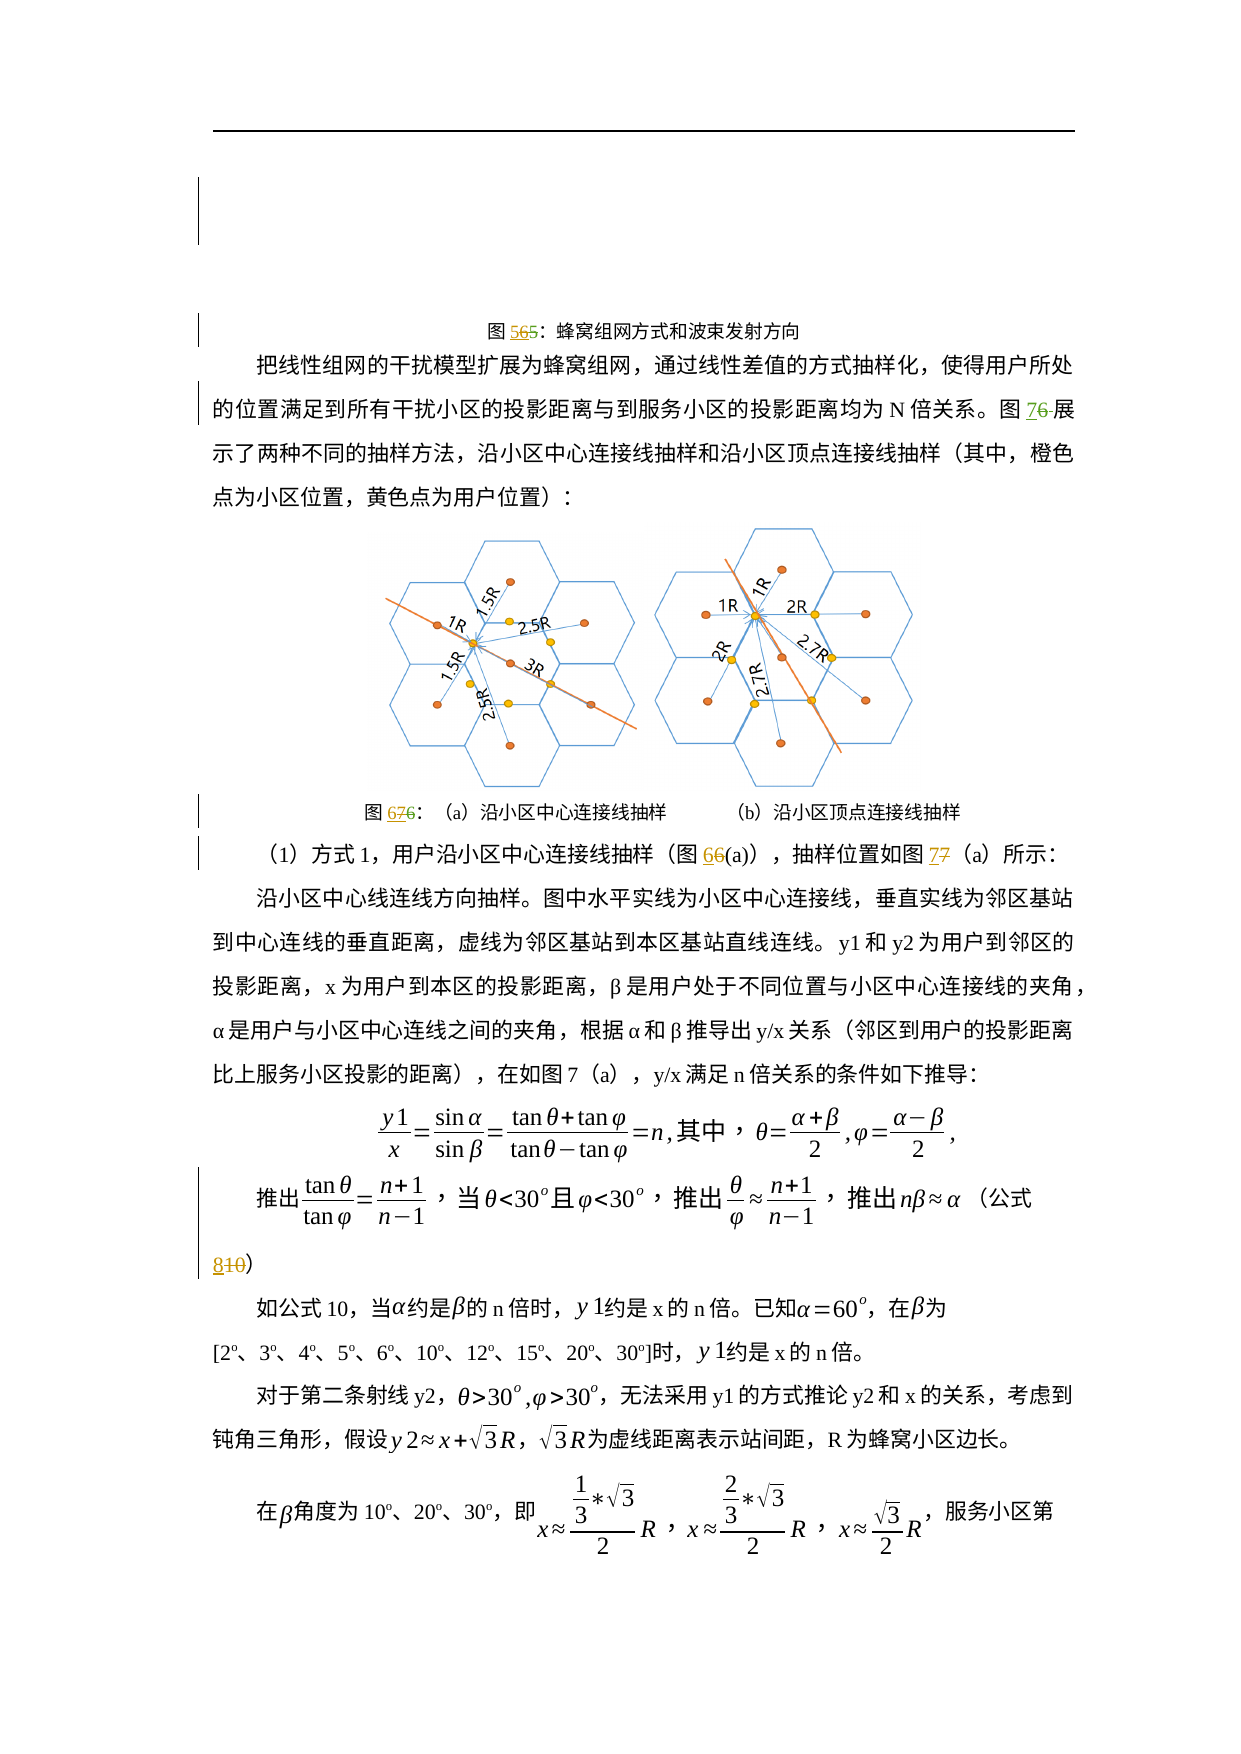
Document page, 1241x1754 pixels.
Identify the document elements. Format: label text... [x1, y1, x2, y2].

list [213, 1464, 1075, 1566]
text 图：（a）沿小区中心连接线抽样 （b）沿小区顶点连接线抽样 [213, 794, 1075, 828]
text 推出 （公式） 如公式10，当约是的n倍时，约是x的n倍。已知，在为[2o、3o、4o、5o、6o、10o、12o、15o、20o、30o]时，约是x的n倍。 [213, 1167, 1075, 1367]
list 对于第二条射线y2，，无法采用y1的方式推论y2和x的关系，考虑到钝角三角形，假设，为虚线距离表示站间距，R为蜂窝小区边长。 [213, 1377, 1075, 1455]
list （1）方式1，用户沿小区中心连接线抽样（图(a)），抽样位置如图（a）所示： [213, 836, 1075, 870]
list 沿小区中心线连线方向抽样。图中水平实线为小区中心连接线，垂直实线为邻区基站到中心连线的垂直距离，虚线为邻区基站到本区基站直线连线。y1和y2为用户到邻区的投影距离，x为用户到本区的投影距离，β是用户处于不同位置与小区中心连接线的夹角，α是用户与小区中心连线之间的夹角，根据α和β推导出y/x关系（邻区到用户的投影距离比上服务小区投影的距离），在如图7（a），y/x满足n倍关系的条件如下推导： [213, 880, 1075, 1090]
picture [366, 522, 921, 791]
list 把线性组网的干扰模型扩展为蜂窝组网，通过线性差值的方式抽样化，使得用户所处的位置满足到所有干扰小区的投影距离与到服务小区的投影距离均为N倍关系。图展示了两种不同的抽样方法，沿小区中心连接线抽样和沿小区顶点连接线抽样（其中，橙色点为小区位置，黄色点为用户位置）： [213, 347, 1075, 513]
text 图：蜂窝组网方式和波束发射方向 [213, 313, 1075, 347]
